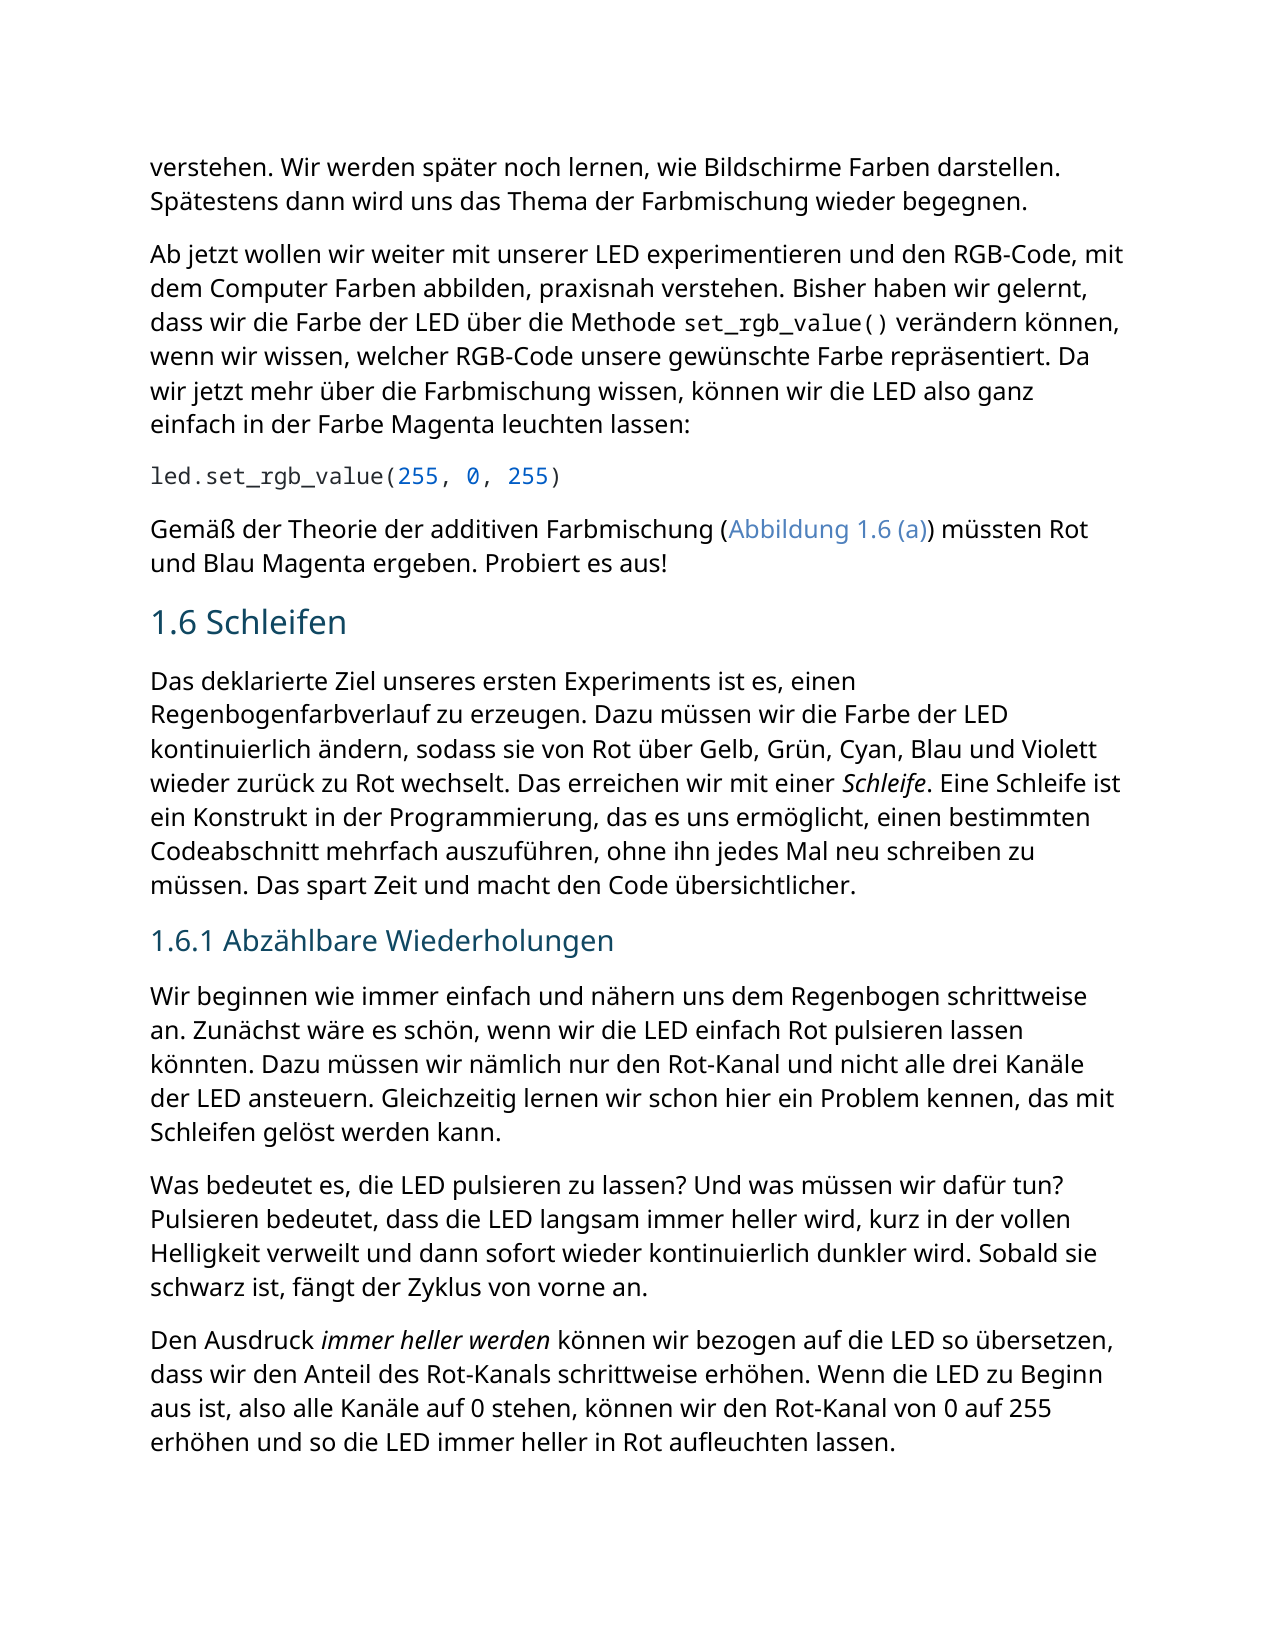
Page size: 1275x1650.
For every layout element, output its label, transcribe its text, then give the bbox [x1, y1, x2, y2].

text Das deklarierte Ziel unseres ersten Experiments ist es, einen Regenbogenfarbverlauf zu erzeugen. Dazu müssen wir die Farbe der LED kontinuierlich ändern, sodass sie von Rot über Gelb, Grün, Cyan, Blau und Violett wieder zurück zu Rot wechselt. Das erreichen wir mit einer Schleife. Eine Schleife ist ein Konstrukt in der Programmierung, das es uns ermöglicht, einen bestimmten Codeabschnitt mehrfach auszuführen, ohne ihn jedes Mal neu schreiben zu müssen. Das spart Zeit und macht den Code übersichtlicher. [150, 663, 1125, 902]
text led.set_rgb_value(255, 0, 255) [150, 460, 1125, 491]
subtitle 1.6.1 Abzählbare Wiederholungen [150, 920, 1125, 960]
text Ab jetzt wollen wir weiter mit unserer LED experimentieren und den RGB-Code, mit dem Computer Farben abbilden, praxisnah verstehen. Bisher haben wir gelernt, dass wir die Farbe der LED über die Methode set_rgb_value() verändern können, wenn wir wissen, welcher RGB-Code unsere gewünschte Farbe repräsentiert. Da wir jetzt mehr über die Farbmischung wissen, können wir die LED also ganz einfach in der Farbe Magenta leuchten lassen: [150, 237, 1125, 441]
text Gemäß der Theorie der additiven Farbmischung (Abbildung 1.6 (a)) müssten Rot und Blau Magenta ergeben. Probiert es aus! [150, 512, 1125, 580]
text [150, 150, 1125, 218]
text Wir beginnen wie immer einfach und nähern uns dem Regenbogen schrittweise an. Zunächst wäre es schön, wenn wir die LED einfach Rot pulsieren lassen könnten. Dazu müssen wir nämlich nur den Rot-Kanal und nicht alle drei Kanäle der LED ansteuern. Gleichzeitig lernen wir schon hier ein Problem kennen, das mit Schleifen gelöst werden kann. [150, 979, 1125, 1149]
text Den Ausdruck immer heller werden können wir bezogen auf die LED so übersetzen, dass wir den Anteil des Rot-Kanals schrittweise erhöhen. Wenn die LED zu Beginn aus ist, also alle Kanäle auf 0 stehen, können wir den Rot-Kanal von 0 auf 255 erhöhen und so die LED immer heller in Rot aufleuchten lassen. [150, 1323, 1125, 1459]
text Was bedeutet es, die LED pulsieren zu lassen? Und was müssen wir dafür tun? Pulsieren bedeutet, dass die LED langsam immer heller wird, kurz in der vollen Helligkeit verweilt und dann sofort wieder kontinuierlich dunkler wird. Sobald sie schwarz ist, fängt der Zyklus von vorne an. [150, 1168, 1125, 1304]
subtitle 1.6 Schleifen [150, 599, 1125, 644]
